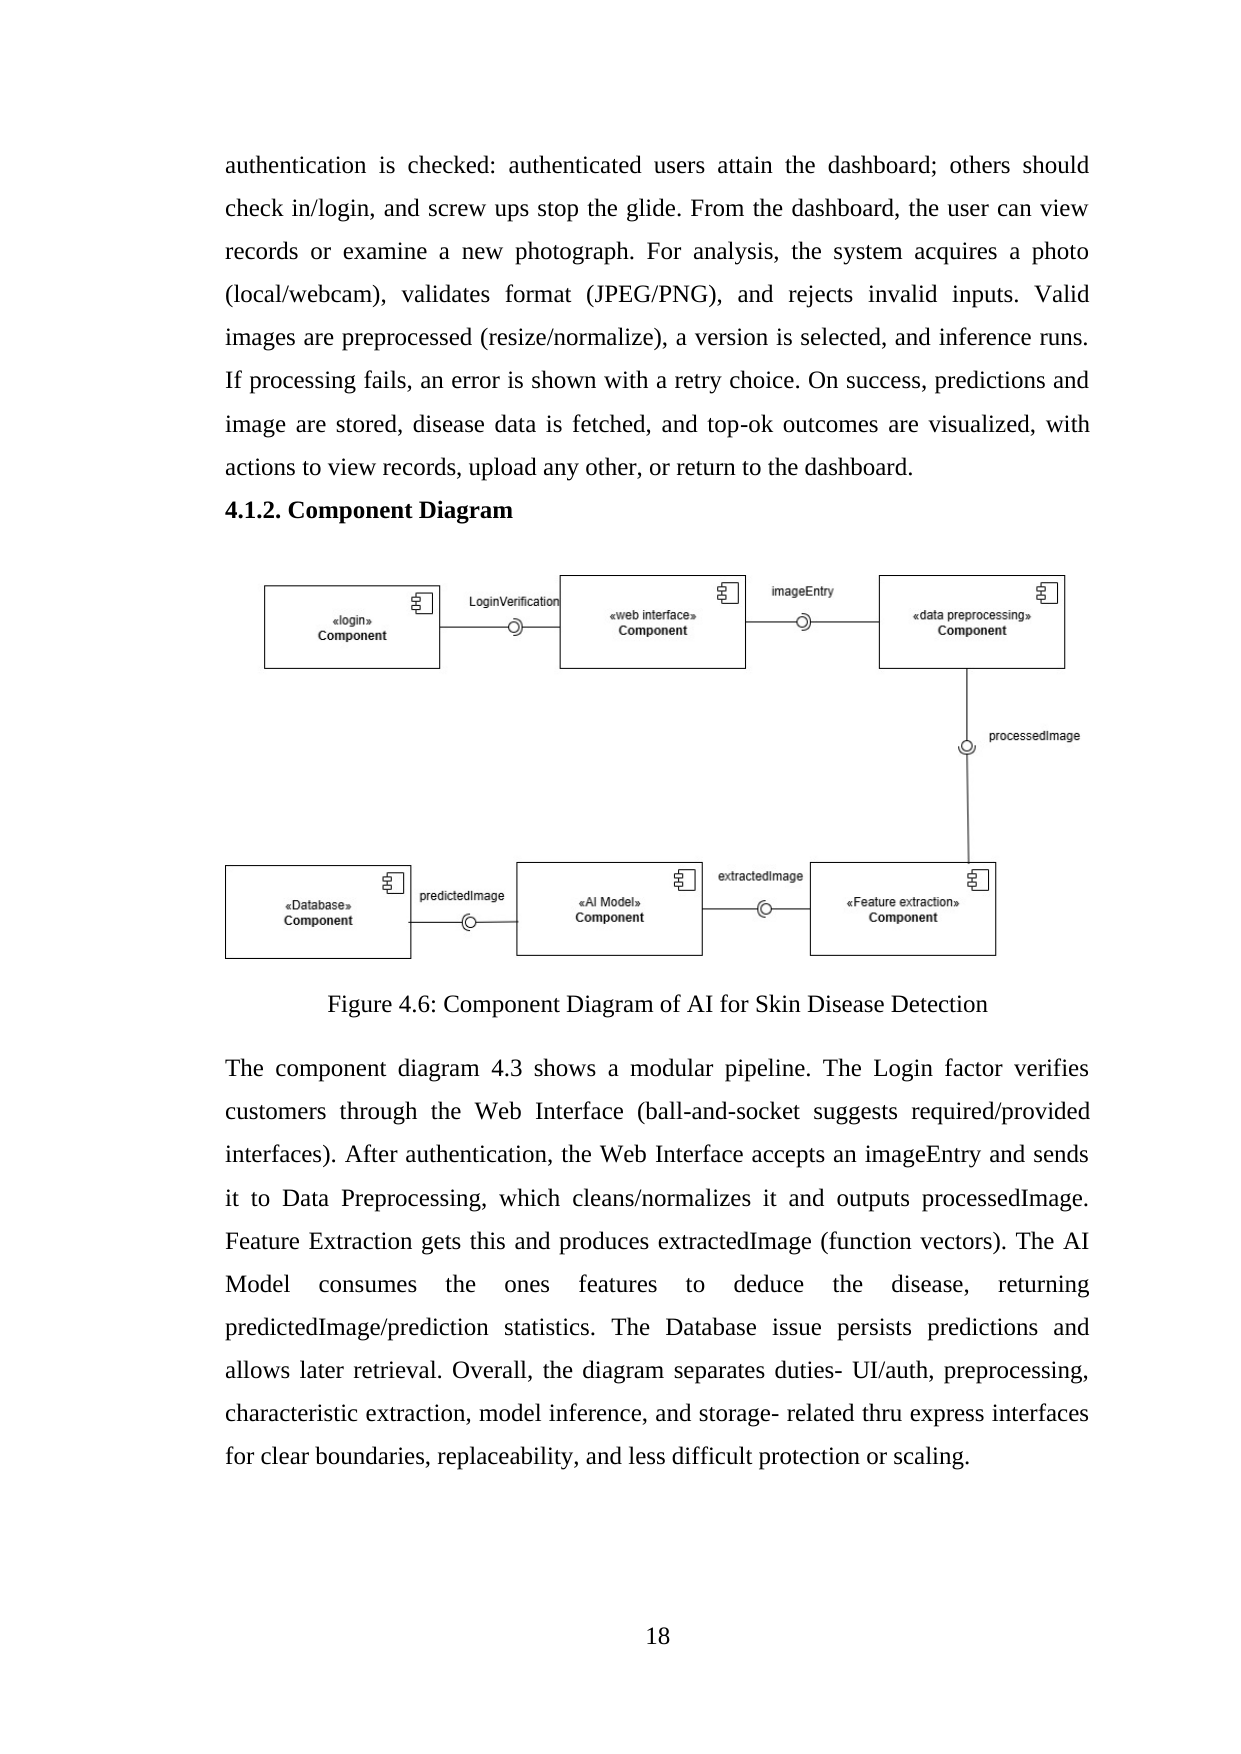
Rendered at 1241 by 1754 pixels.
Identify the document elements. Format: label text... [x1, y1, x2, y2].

subtitle 4.1.2. Component Diagram [225, 495, 1090, 524]
picture [225, 575, 1091, 959]
text The component diagram 4.3 shows a modular pipeline. The Login factor verifies customers through the Web Interface (ball‑and‑socket suggests required/provided interfaces). After authentication, the Web Interface accepts an imageEntry and sends it to Data Preprocessing, which cleans/normalizes it and outputs processedImage. Feature Extraction gets this and produces extractedImage (function vectors). The AI Model consumes the ones features to deduce the disease, returning predictedImage/prediction statistics. The Database issue persists predictions and allows later retrieval. Overall, the diagram separates duties- UI/auth, preprocessing, characteristic extraction, model inference, and storage- related thru express interfaces for clear boundaries, replaceability, and less difficult protection or scaling. [225, 1053, 1090, 1470]
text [225, 150, 1090, 481]
